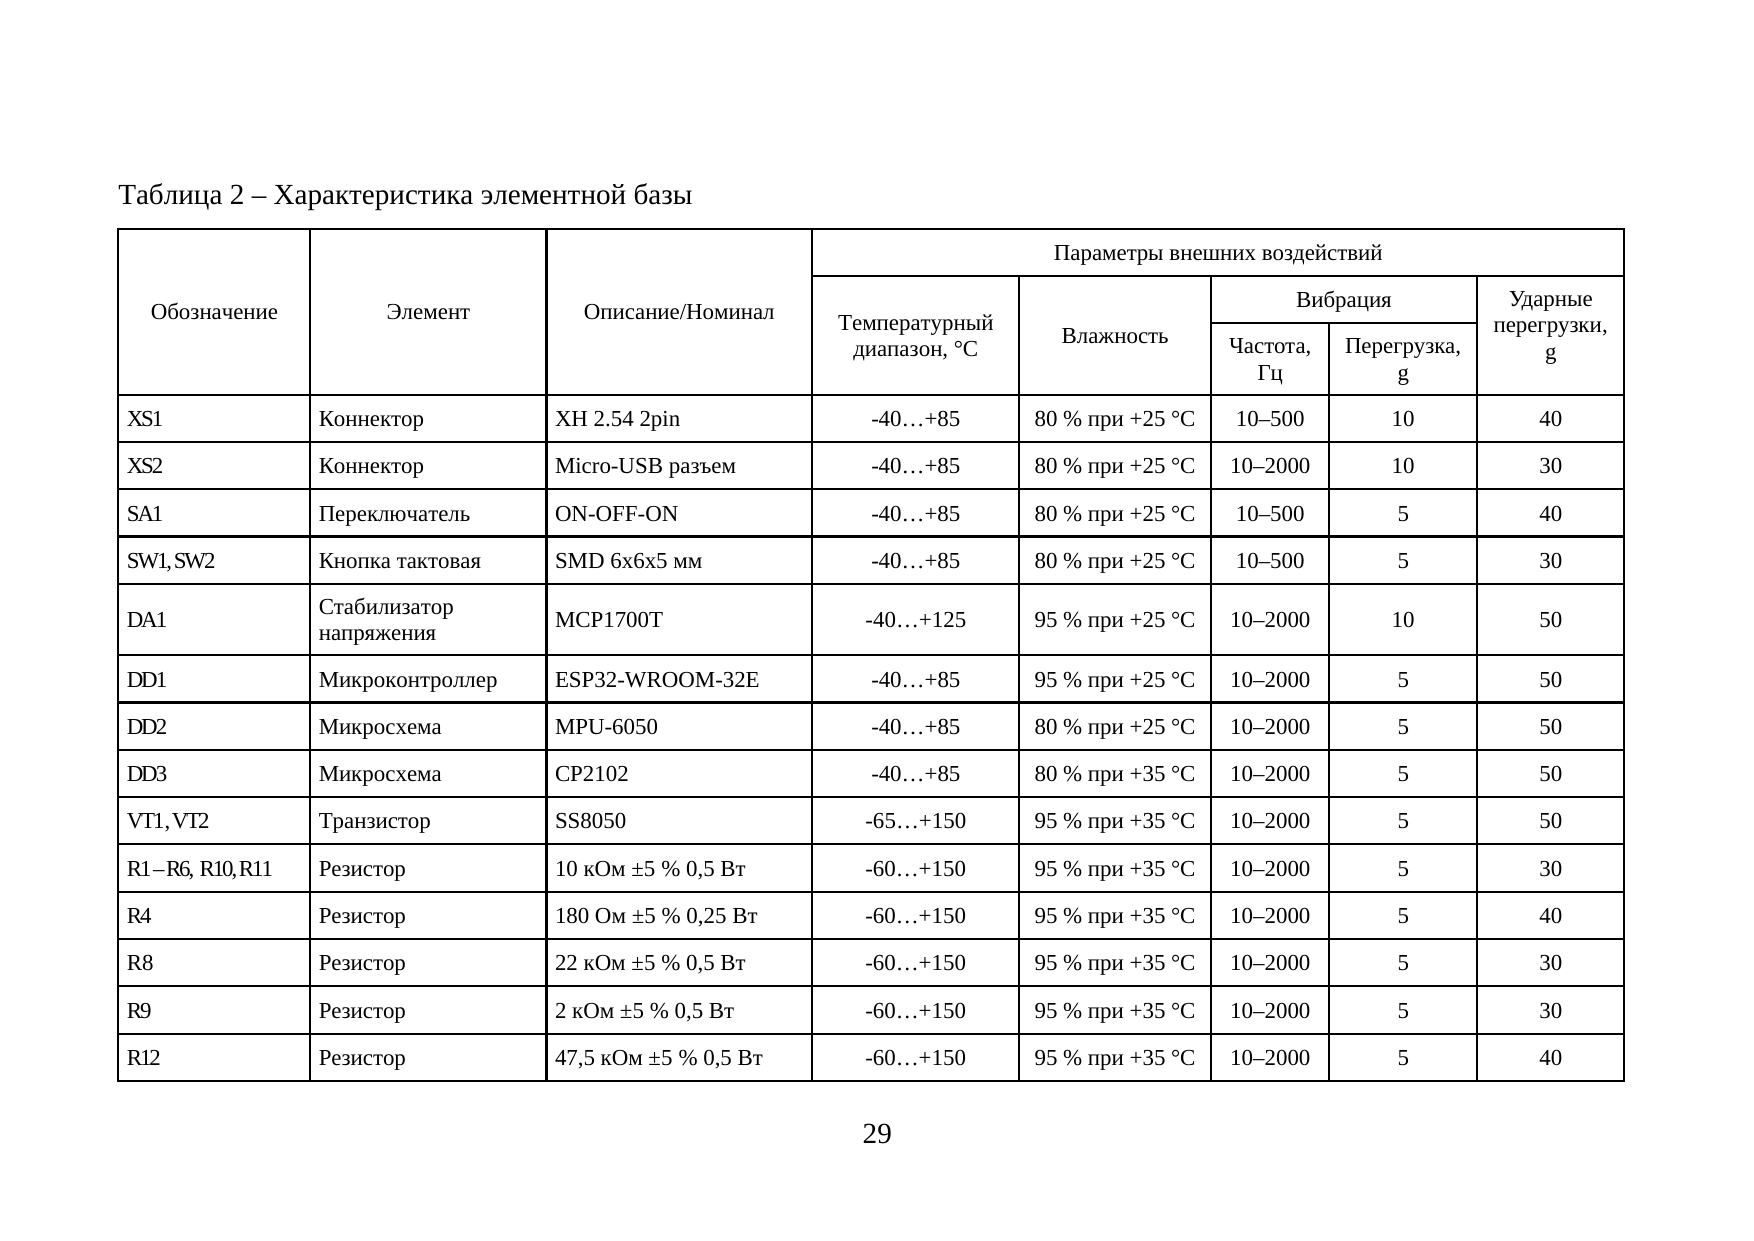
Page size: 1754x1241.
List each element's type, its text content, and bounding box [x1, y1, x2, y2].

table_cell Частота, Гц [1212, 324, 1328, 393]
table_cell CP2102 [548, 751, 811, 796]
table_cell 10 [1330, 585, 1476, 654]
table_cell Вибрация [1212, 277, 1476, 322]
table_cell 95 % при +25 °С [1020, 656, 1210, 701]
table_cell 40 [1478, 893, 1623, 938]
table_cell 95 % при +25 °С [1020, 585, 1210, 654]
table_cell 95 % при +35 °С [1020, 1035, 1210, 1080]
table_cell Ударные перегрузки, g [1478, 277, 1623, 393]
table_cell 5 [1330, 940, 1476, 985]
table_cell 2 кОм ±5 % 0,5 Вт [548, 987, 811, 1032]
table_cell 10 [1330, 396, 1476, 441]
table_cell 5 [1330, 893, 1476, 938]
table_cell R1 – R6, R10, R11 [119, 845, 309, 891]
table_cell R12 [119, 1035, 309, 1080]
table_cell -60…+150 [813, 893, 1018, 938]
table_header Параметры внешних воздействий [813, 230, 1623, 275]
table_cell -60…+150 [813, 940, 1018, 985]
table_cell -60…+150 [813, 1035, 1018, 1080]
table_cell -40…+85 [813, 490, 1018, 535]
table_cell -40…+85 [813, 704, 1018, 749]
table_cell 5 [1330, 798, 1476, 843]
table_cell 180 Ом ±5 % 0,25 Вт [548, 893, 811, 938]
table_cell 10–2000 [1212, 798, 1328, 843]
table_cell SS8050 [548, 798, 811, 843]
table_cell XS2 [119, 443, 309, 488]
table_cell 95 % при +35 °С [1020, 987, 1210, 1032]
table_cell 30 [1478, 845, 1623, 891]
table_cell -40…+125 [813, 585, 1018, 654]
table_cell Резистор [311, 1035, 545, 1080]
table_cell -40…+85 [813, 656, 1018, 701]
table_cell 50 [1478, 798, 1623, 843]
table_cell 10 кОм ±5 % 0,5 Вт [548, 845, 811, 891]
table_header Элемент [311, 230, 545, 393]
table_cell 80 % при +25 °С [1020, 538, 1210, 583]
table_cell 10–2000 [1212, 845, 1328, 891]
table_cell 30 [1478, 940, 1623, 985]
table_cell Микросхема [311, 704, 545, 749]
table_cell Резистор [311, 987, 545, 1032]
table_cell 30 [1478, 443, 1623, 488]
table_cell 10–2000 [1212, 656, 1328, 701]
table_cell SMD 6х6х5 мм [548, 538, 811, 583]
table_cell Micro-USB разъем [548, 443, 811, 488]
table_cell 40 [1478, 490, 1623, 535]
table_cell SA1 [119, 490, 309, 535]
table_cell R4 [119, 893, 309, 938]
table_cell Влажность [1020, 277, 1210, 393]
table_cell 50 [1478, 585, 1623, 654]
table_cell 30 [1478, 538, 1623, 583]
table_cell 10–2000 [1212, 751, 1328, 796]
table_cell 95 % при +35 °С [1020, 798, 1210, 843]
table_cell DA1 [119, 585, 309, 654]
table_cell Переключатель [311, 490, 545, 535]
table_cell Перегрузка, g [1330, 324, 1476, 393]
table_cell Коннектор [311, 396, 545, 441]
table_cell 5 [1330, 845, 1476, 891]
table_cell 10–2000 [1212, 704, 1328, 749]
table_cell 5 [1330, 490, 1476, 535]
table_cell 47,5 кОм ±5 % 0,5 Вт [548, 1035, 811, 1080]
table_cell 80 % при +25 °С [1020, 396, 1210, 441]
table_cell ESP32-WROOM-32E [548, 656, 811, 701]
table_cell XS1 [119, 396, 309, 441]
table_cell 10–2000 [1212, 893, 1328, 938]
table_cell 5 [1330, 704, 1476, 749]
table_cell 10–2000 [1212, 940, 1328, 985]
table_cell 95 % при +35 °С [1020, 845, 1210, 891]
table_cell -40…+85 [813, 443, 1018, 488]
table_cell 5 [1330, 751, 1476, 796]
table_cell Резистор [311, 893, 545, 938]
table_cell Транзистор [311, 798, 545, 843]
table_cell MPU-6050 [548, 704, 811, 749]
table_cell 10–500 [1212, 538, 1328, 583]
table_cell SW1, SW2 [119, 538, 309, 583]
table_cell Резистор [311, 940, 545, 985]
table_cell -40…+85 [813, 396, 1018, 441]
table_cell 40 [1478, 1035, 1623, 1080]
table_cell Резистор [311, 845, 545, 891]
table_cell 5 [1330, 987, 1476, 1032]
table_cell 22 кОм ±5 % 0,5 Вт [548, 940, 811, 985]
table_cell 10 [1330, 443, 1476, 488]
table_cell -65…+150 [813, 798, 1018, 843]
table_cell 50 [1478, 656, 1623, 701]
table_cell 10–2000 [1212, 585, 1328, 654]
table_cell 50 [1478, 751, 1623, 796]
table_cell 5 [1330, 1035, 1476, 1080]
table_cell Микросхема [311, 751, 545, 796]
table_cell 95 % при +35 °С [1020, 940, 1210, 985]
table_cell Стабилизатор напряжения [311, 585, 545, 654]
table_cell Температурный диапазон, °С [813, 277, 1018, 393]
table_cell 10–2000 [1212, 1035, 1328, 1080]
table_cell R9 [119, 987, 309, 1032]
table_cell 30 [1478, 987, 1623, 1032]
table_header Описание/Номинал [548, 230, 811, 393]
table_cell 5 [1330, 656, 1476, 701]
table_cell DD3 [119, 751, 309, 796]
table_cell ON-OFF-ON [548, 490, 811, 535]
table_cell DD1 [119, 656, 309, 701]
table_cell VT1, VT2 [119, 798, 309, 843]
table_cell 80 % при +35 °С [1020, 751, 1210, 796]
table_cell Кнопка тактовая [311, 538, 545, 583]
table_header Обозначение [119, 230, 309, 393]
table_cell 50 [1478, 704, 1623, 749]
table_cell -40…+85 [813, 751, 1018, 796]
table_cell 95 % при +35 °С [1020, 893, 1210, 938]
table_cell 10–2000 [1212, 987, 1328, 1032]
table_cell XH 2.54 2рin [548, 396, 811, 441]
table_cell 80 % при +25 °С [1020, 443, 1210, 488]
table_cell -40…+85 [813, 538, 1018, 583]
table_cell -60…+150 [813, 845, 1018, 891]
table_cell 40 [1478, 396, 1623, 441]
table_cell MCP1700T [548, 585, 811, 654]
table_cell R8 [119, 940, 309, 985]
table_cell 5 [1330, 538, 1476, 583]
table_cell Коннектор [311, 443, 545, 488]
table_cell 10–2000 [1212, 443, 1328, 488]
table_cell Микроконтроллер [311, 656, 545, 701]
table_cell 10–500 [1212, 490, 1328, 535]
table_cell 10–500 [1212, 396, 1328, 441]
table_cell DD2 [119, 704, 309, 749]
table_cell 80 % при +25 °С [1020, 704, 1210, 749]
table_cell 80 % при +25 °С [1020, 490, 1210, 535]
text Таблица 2 – Характеристика элементной базы [118, 177, 1636, 211]
table_cell -60…+150 [813, 987, 1018, 1032]
